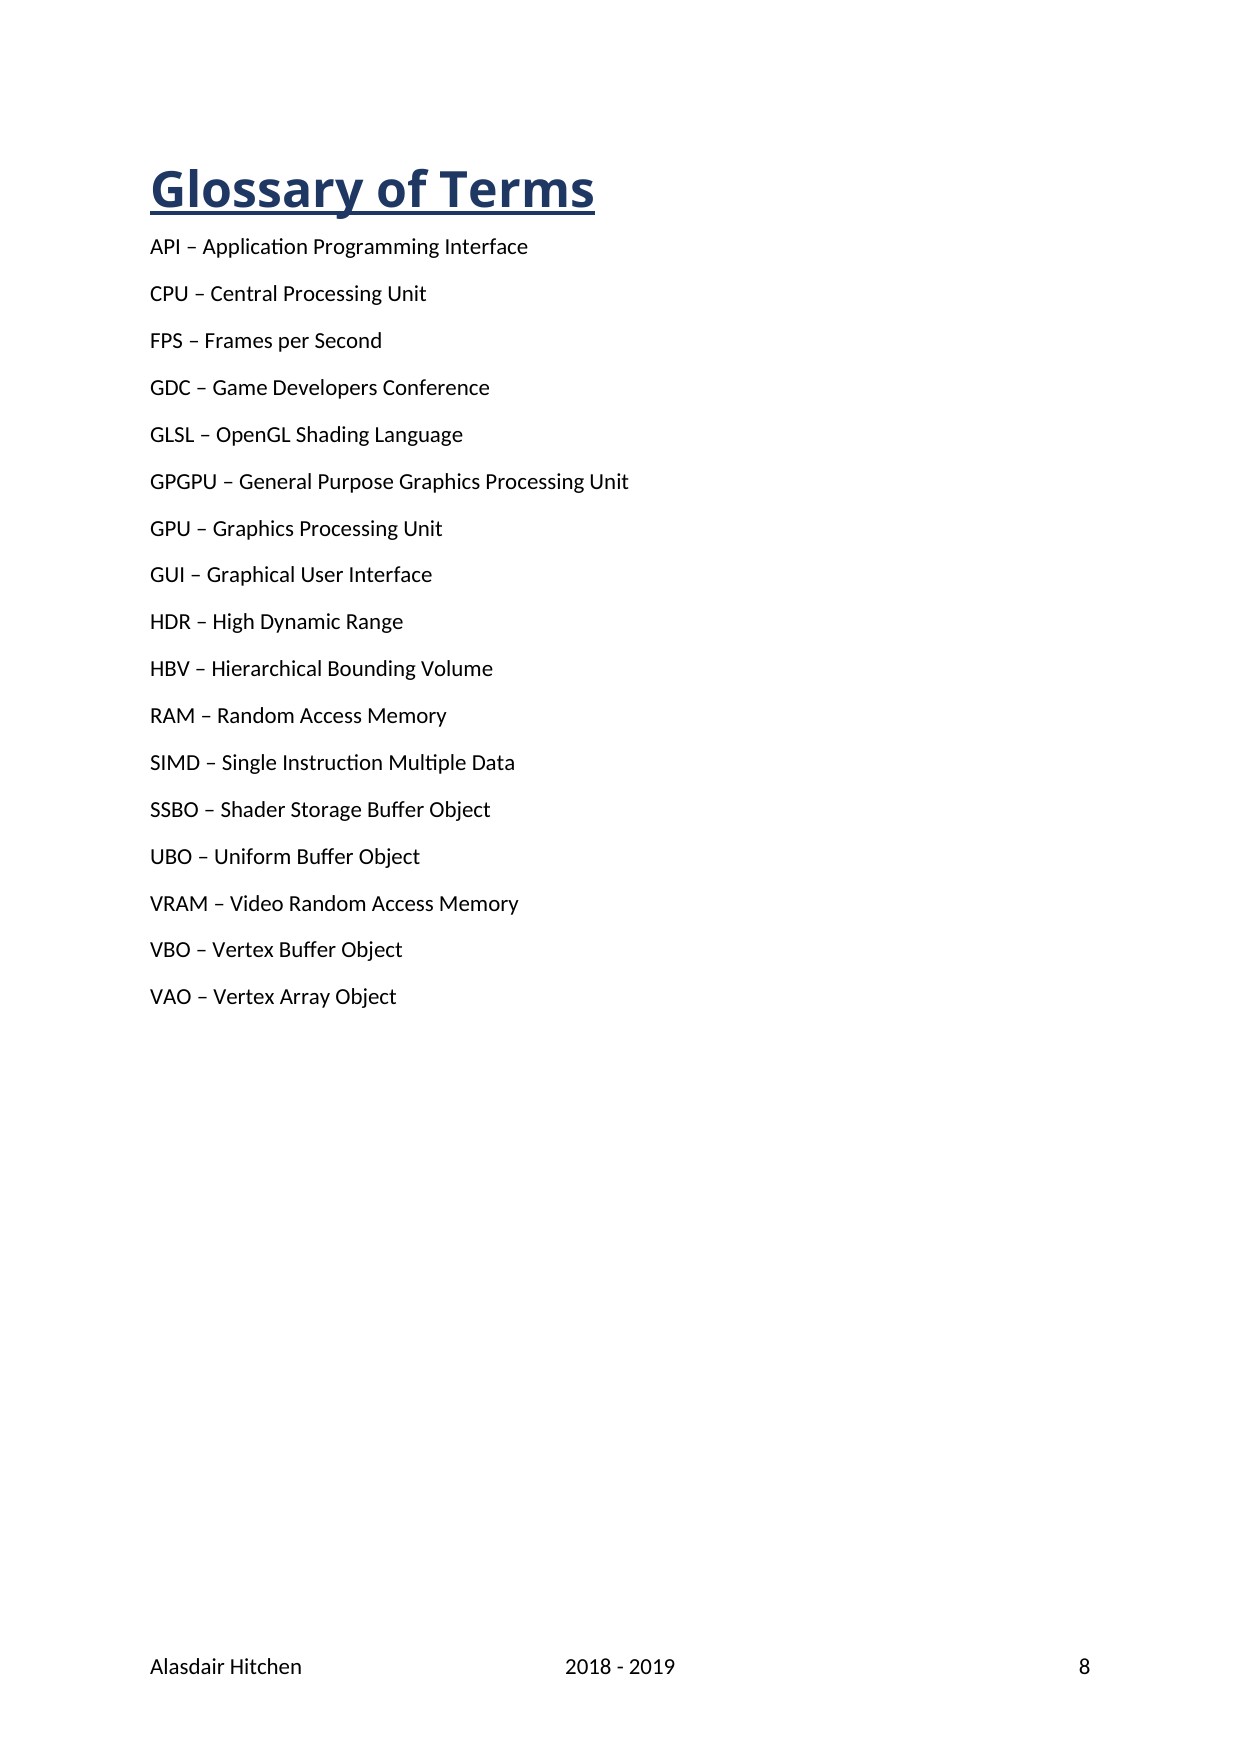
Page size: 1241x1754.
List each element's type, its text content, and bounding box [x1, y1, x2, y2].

text SIMD – Single Instruction Multiple Data [150, 748, 1090, 776]
text GLSL – OpenGL Shading Language [150, 420, 1090, 448]
text CPU – Central Processing Unit [150, 279, 1090, 307]
text GPGPU – General Purpose Graphics Processing Unit [150, 467, 1090, 495]
text VRAM – Video Random Access Memory [150, 889, 1090, 917]
text VAO – Vertex Array Object [150, 982, 1090, 1011]
text GUI – Graphical User Interface [150, 561, 1090, 589]
text API – Application Programming Interface [150, 232, 1090, 261]
text HDR – High Dynamic Range [150, 607, 1090, 636]
text RAM – Random Access Memory [150, 701, 1090, 729]
text UBO – Uniform Buffer Object [150, 842, 1090, 870]
text SSBO – Shader Storage Buffer Object [150, 795, 1090, 823]
text FPS – Frames per Second [150, 326, 1090, 354]
text VBO – Vertex Buffer Object [150, 936, 1090, 964]
text GPU – Graphics Processing Unit [150, 514, 1090, 542]
text HBV – Hierarchical Bounding Volume [150, 654, 1090, 682]
subtitle Glossary of Terms [150, 154, 1090, 222]
text GDC – Game Developers Conference [150, 373, 1090, 401]
